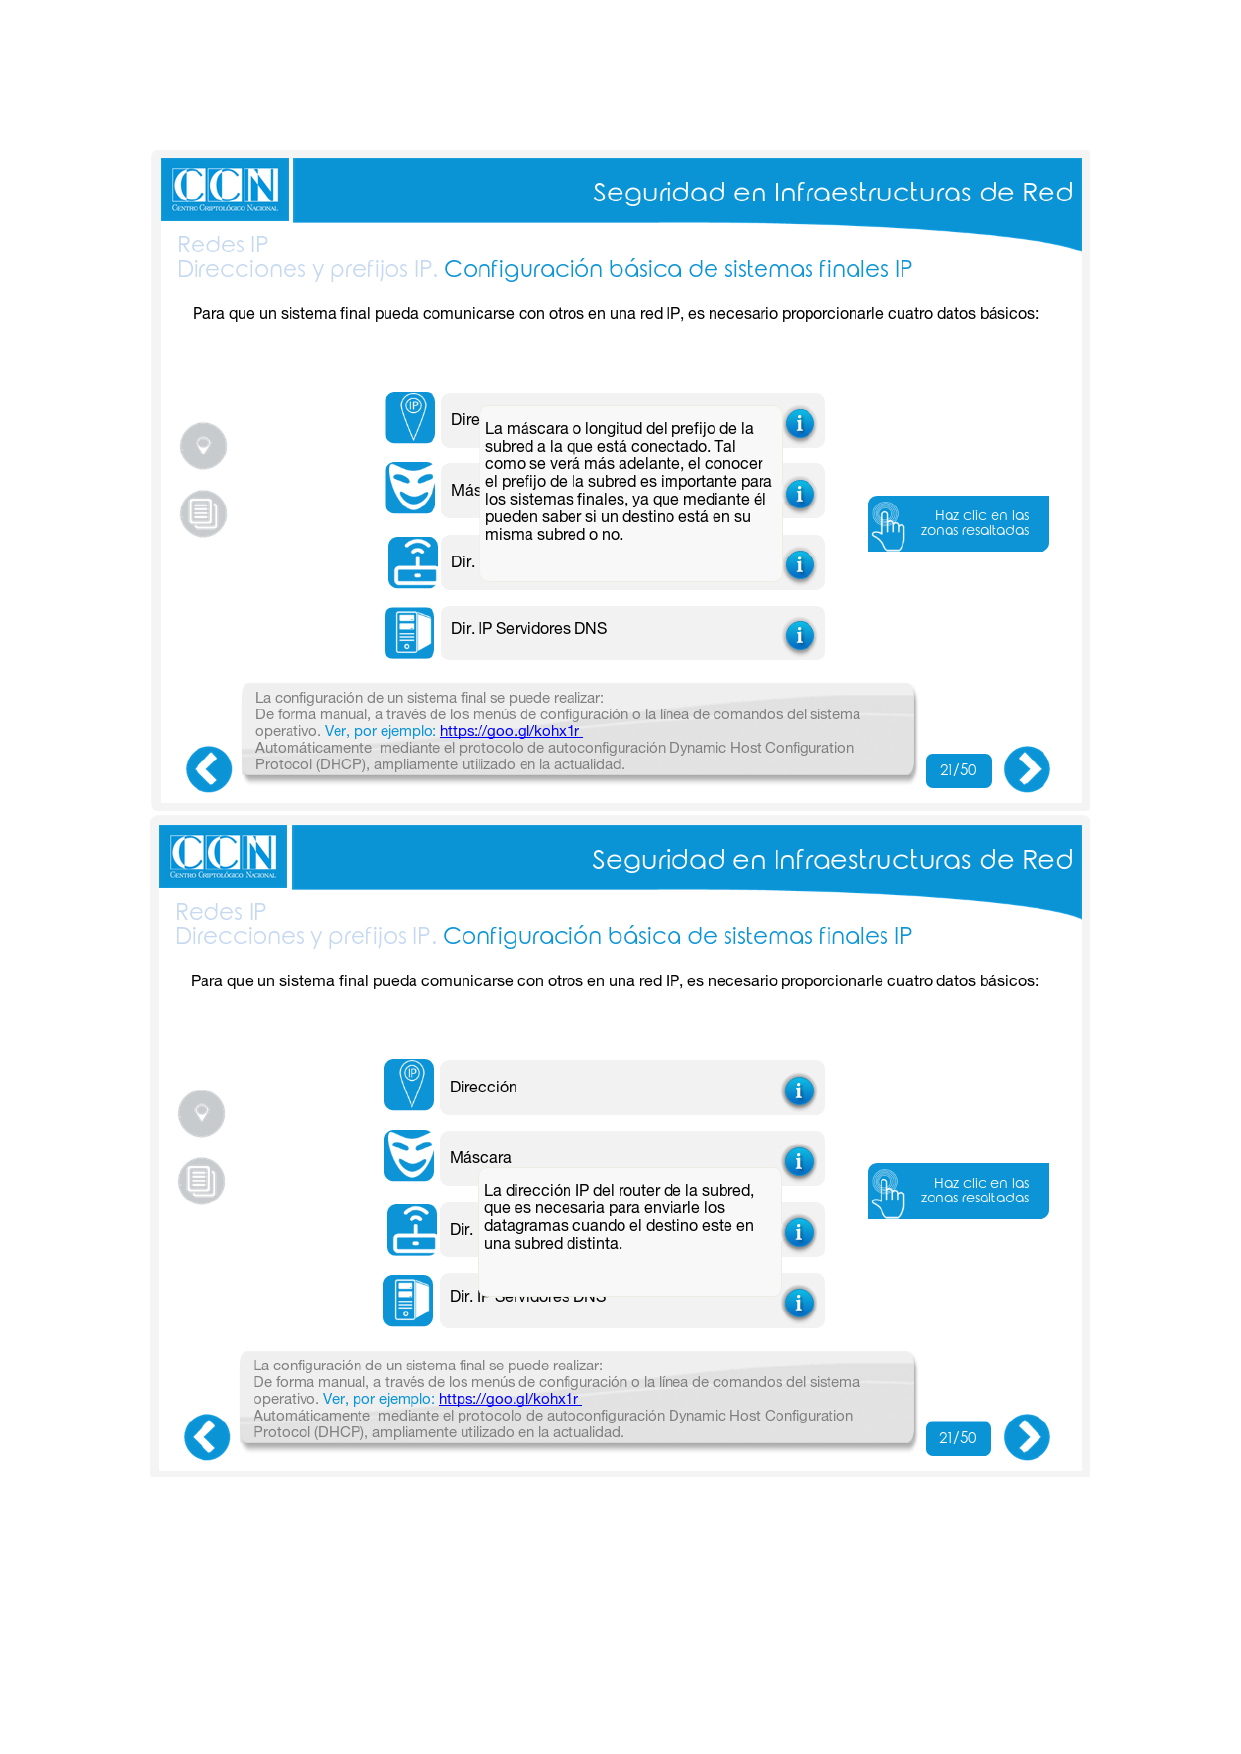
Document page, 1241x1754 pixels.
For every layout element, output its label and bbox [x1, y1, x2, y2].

picture [150, 150, 1091, 811]
picture [150, 814, 1091, 1477]
